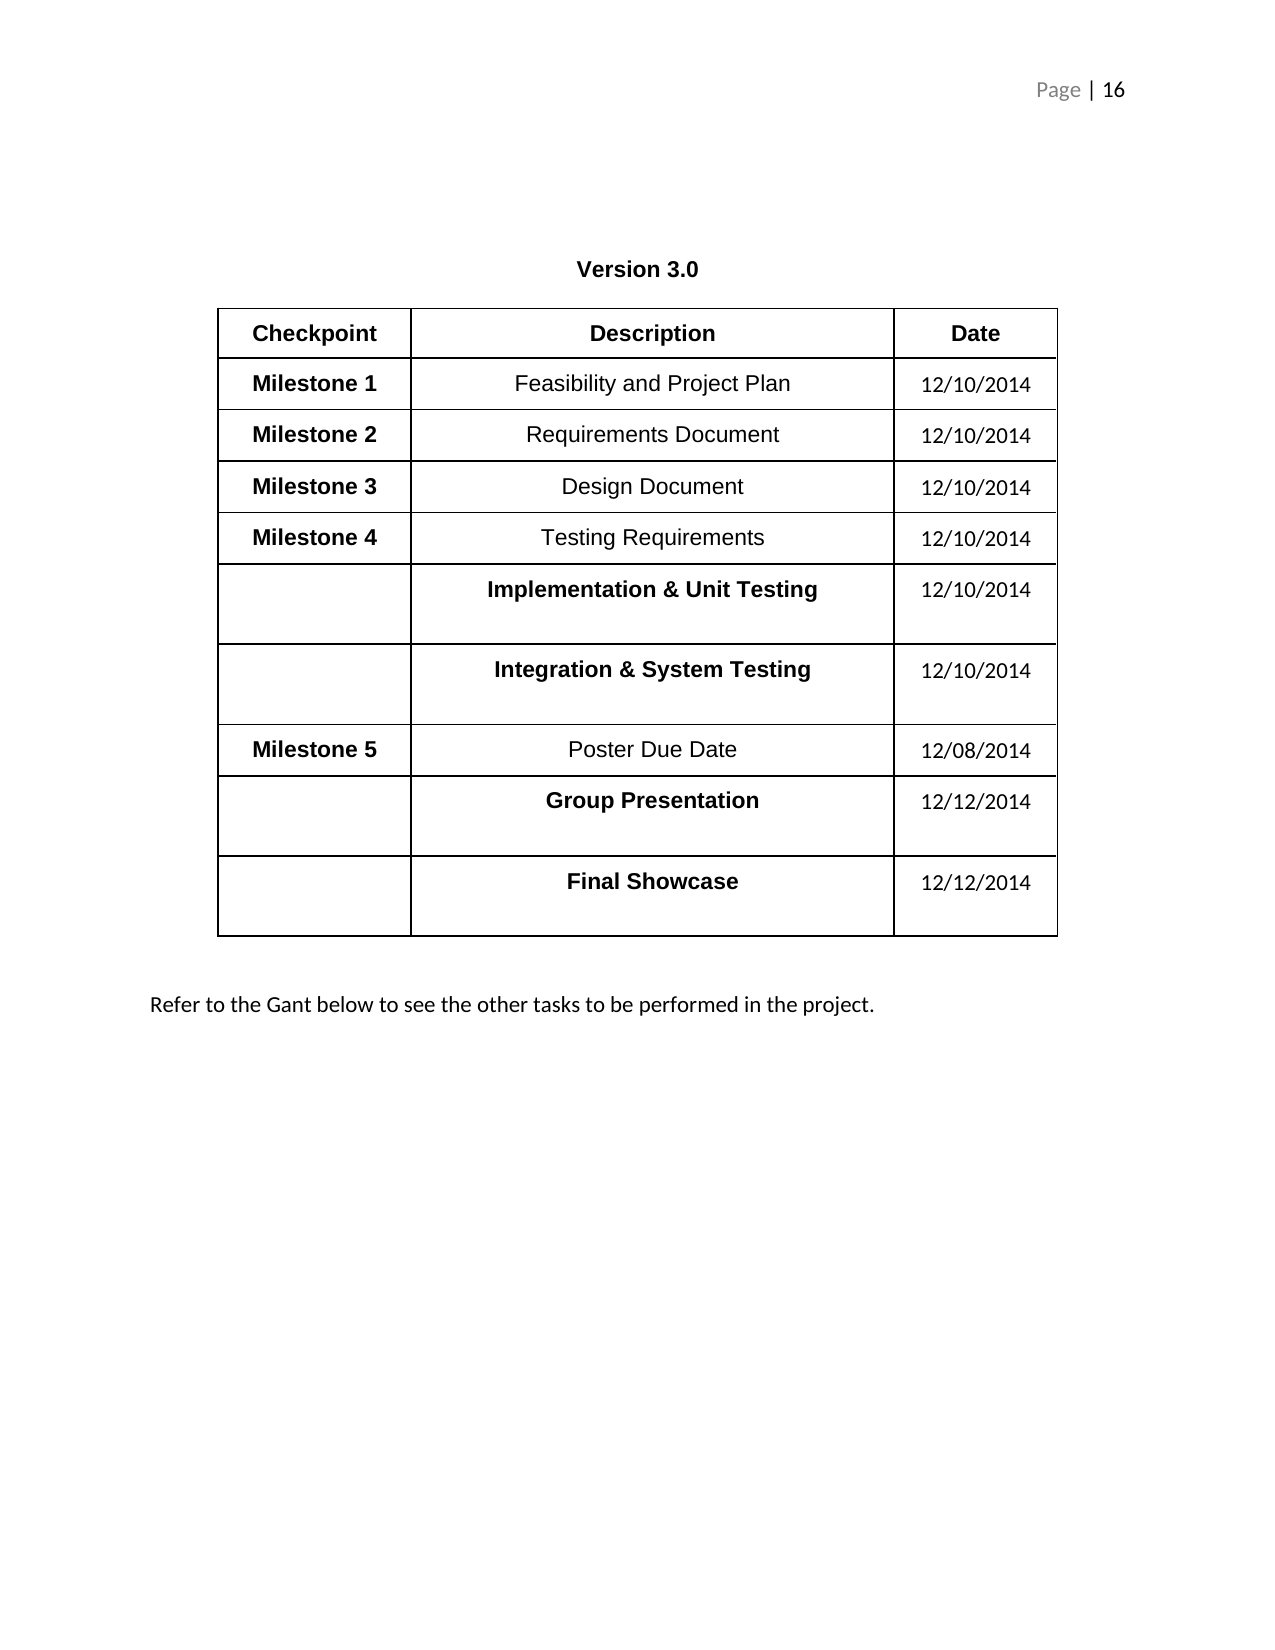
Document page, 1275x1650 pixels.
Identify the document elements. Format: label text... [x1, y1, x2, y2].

table_cell Testing Requirements [412, 513, 893, 563]
table_header Checkpoint [219, 309, 410, 357]
table_header Description [412, 309, 893, 357]
text Refer to the Gant below to see the other tasks to be performed in the project. [150, 990, 1125, 1018]
table_cell Milestone 2 [219, 410, 410, 460]
table_cell Design Document [412, 462, 893, 512]
table_cell Group Presentation [412, 777, 893, 855]
table_cell 12/10/2014 [895, 460, 1057, 512]
table_cell Requirements Document [412, 410, 893, 460]
table_cell 12/10/2014 [895, 643, 1057, 723]
table_cell Milestone 1 [219, 359, 410, 409]
table_cell Feasibility and Project Plan [412, 359, 893, 409]
table_cell Implementation & Unit Testing [412, 565, 893, 643]
table_cell 12/10/2014 [895, 512, 1057, 563]
table_cell Integration & System Testing [412, 645, 893, 723]
table_cell 12/08/2014 [895, 724, 1057, 775]
table_cell 12/12/2014 [895, 775, 1057, 855]
table_cell [219, 857, 410, 935]
table_cell [219, 645, 410, 723]
table_cell Poster Due Date [412, 725, 893, 775]
table_cell 12/12/2014 [895, 855, 1057, 935]
table_cell [219, 777, 410, 855]
table_cell Final Showcase [412, 857, 893, 935]
table_cell Milestone 3 [219, 462, 410, 512]
table_cell Milestone 4 [219, 513, 410, 563]
table_cell 12/10/2014 [895, 409, 1057, 460]
table_cell [219, 565, 410, 643]
text Version 3.0 [150, 256, 1125, 282]
table_header Date [895, 309, 1057, 357]
table_cell 12/10/2014 [895, 563, 1057, 643]
table_cell 12/10/2014 [895, 357, 1057, 409]
table_cell Milestone 5 [219, 725, 410, 775]
